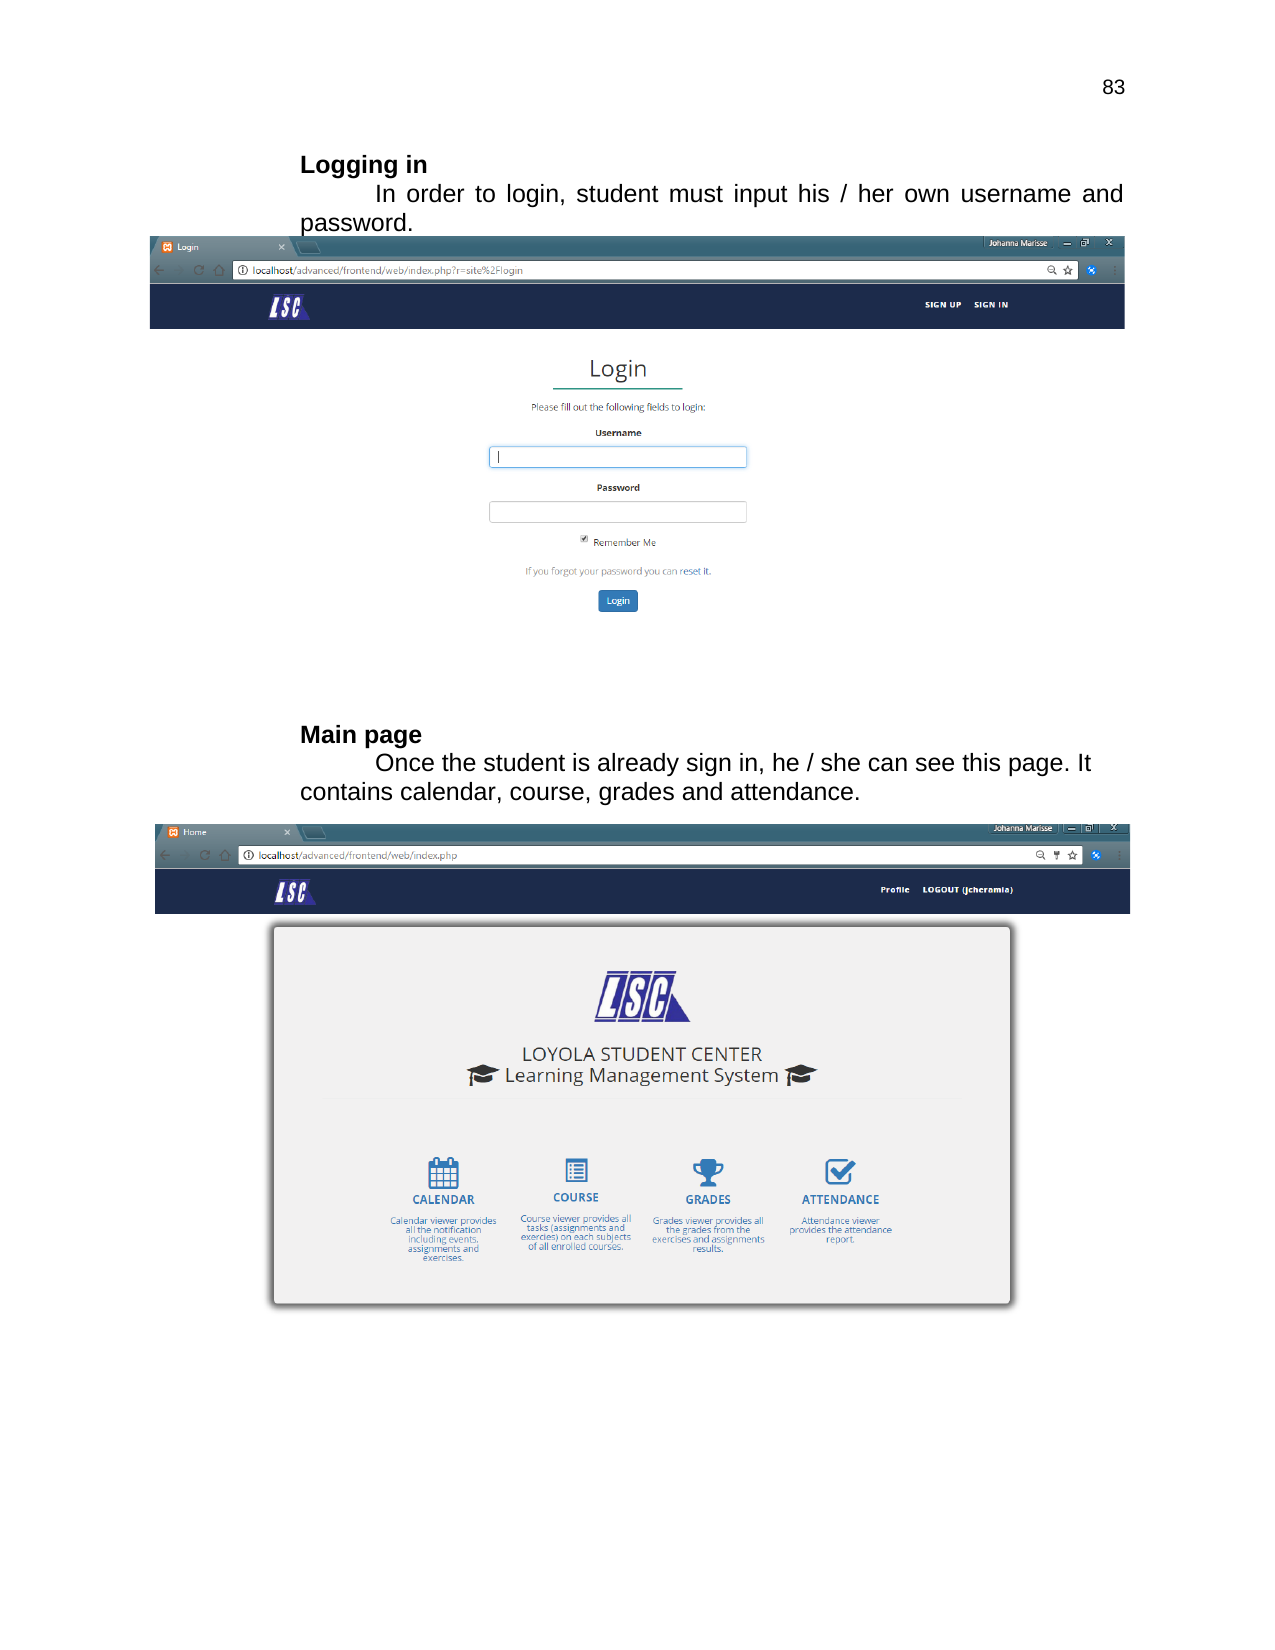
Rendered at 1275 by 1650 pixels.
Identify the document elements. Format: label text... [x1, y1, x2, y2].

text Once the student is already sign in, he / she can see this page. It contains calendar, course, grades and attendance. [300, 748, 1125, 806]
picture [149, 236, 1125, 723]
text Logging in [300, 150, 1125, 179]
picture [155, 824, 1131, 1316]
text Main page [225, 723, 1125, 748]
text In order to login, student must input his / her own username and password. [300, 179, 1125, 236]
